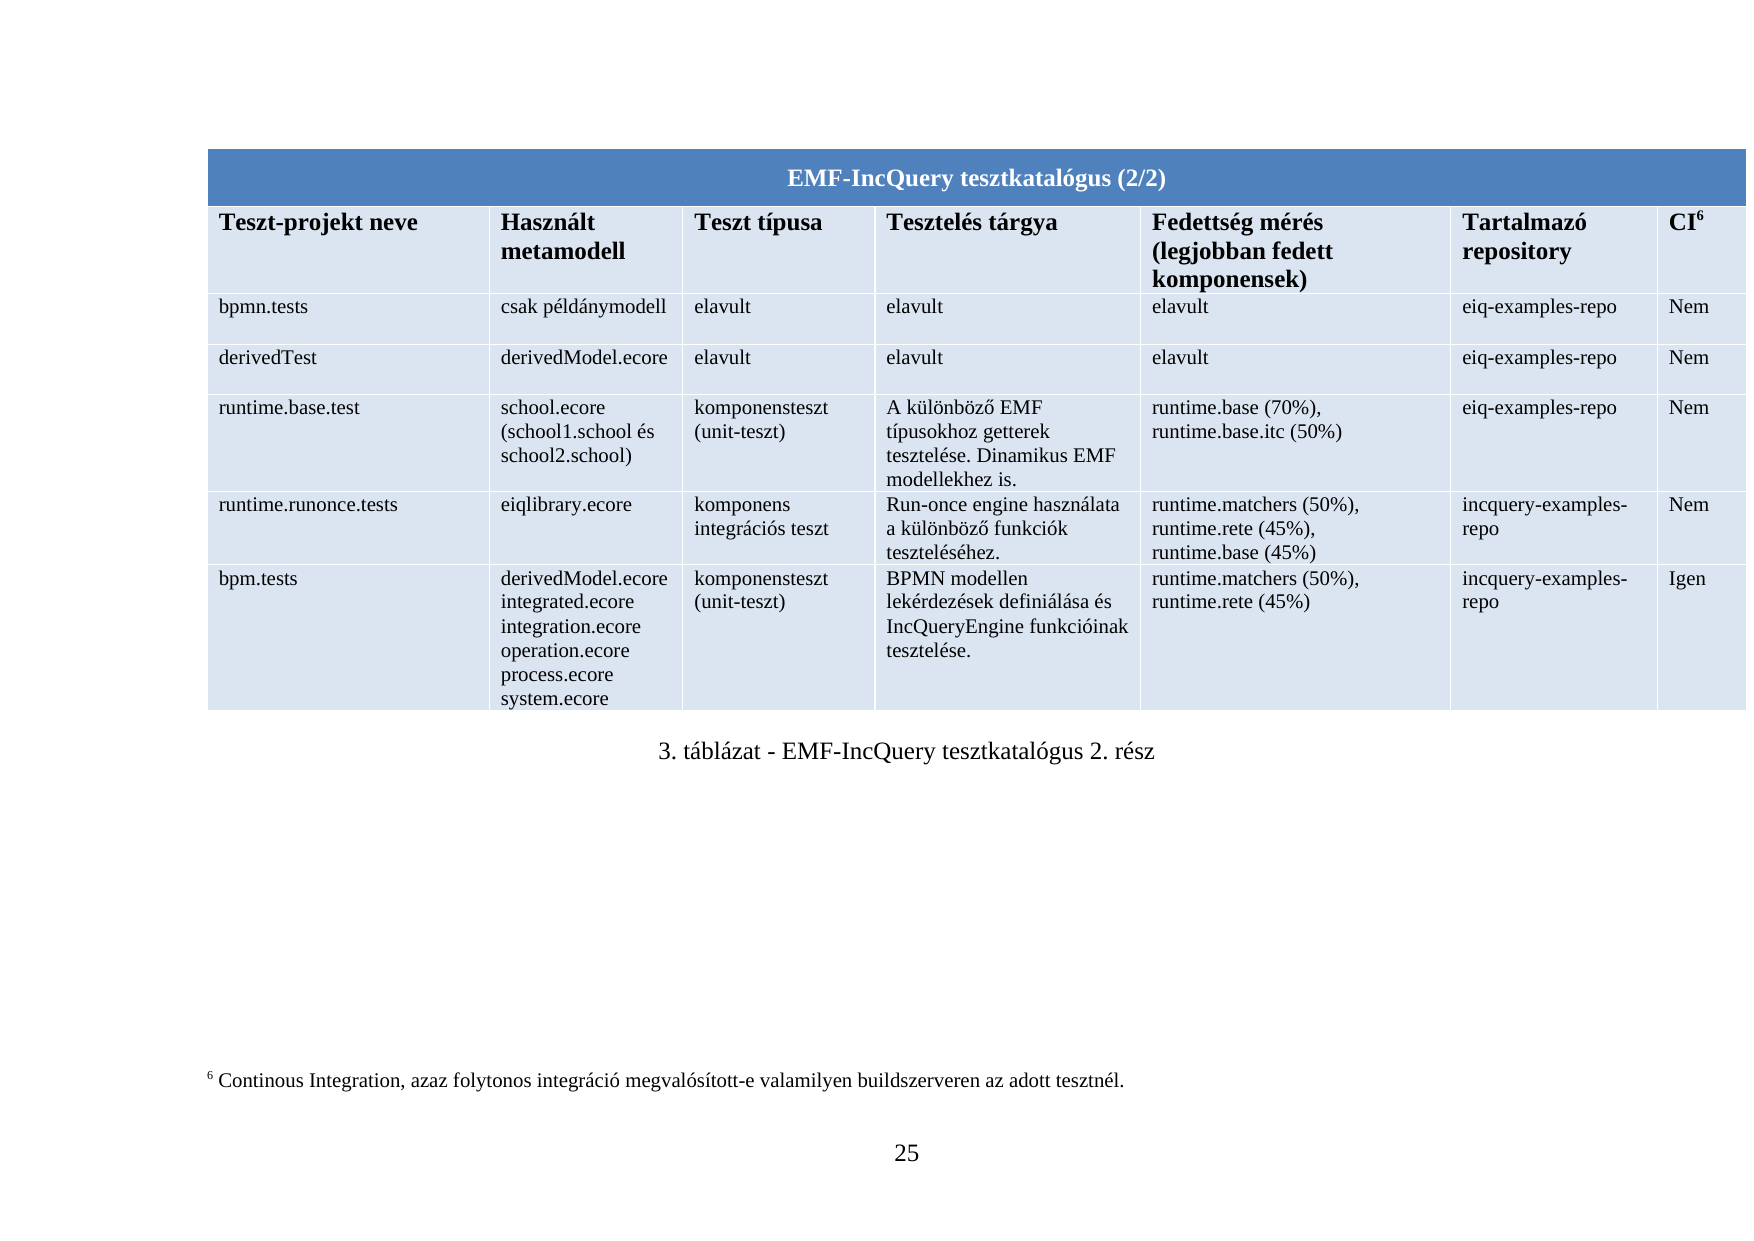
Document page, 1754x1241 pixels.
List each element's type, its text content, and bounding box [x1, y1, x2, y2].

table_cell runtime.matchers (50%), runtime.rete (45%) [1141, 565, 1450, 710]
table_cell CI [1658, 207, 1746, 293]
table_cell elavult [876, 345, 1140, 394]
table_cell komponensteszt (unit-teszt) [683, 395, 874, 491]
table_cell BPMN modellen lekérdezések definiálása és IncQueryEngine funkcióinak tesztelése. [876, 565, 1140, 710]
table_cell komponensteszt (unit-teszt) [683, 565, 874, 710]
table_cell elavult [1141, 345, 1450, 394]
table_cell bpm.tests [208, 565, 489, 710]
table_cell Használt metamodell [490, 207, 682, 293]
table_cell runtime.base (70%), runtime.base.itc (50%) [1141, 395, 1450, 491]
table_cell eiq-examples-repo [1451, 345, 1657, 394]
table_cell Teszt-projekt neve [208, 207, 489, 293]
table_cell Run-once engine használata a különböző funkciók teszteléséhez. [876, 492, 1140, 564]
table_cell runtime.matchers (50%), runtime.rete (45%), runtime.base (45%) [1141, 492, 1450, 564]
table_cell school.ecore (school1.school és school2.school) [490, 395, 682, 491]
table_cell eiq-examples-repo [1451, 395, 1657, 491]
table_cell eiqlibrary.ecore [490, 492, 682, 564]
table_cell Nem [1658, 395, 1746, 491]
table_cell komponens integrációs teszt [683, 492, 874, 564]
table_cell Tartalmazó repository [1451, 207, 1657, 293]
table_cell elavult [876, 294, 1140, 343]
table_cell csak példánymodell [490, 294, 682, 343]
table_header EMF-IncQuery tesztkatalógus (2/2) [208, 149, 1746, 206]
table_cell Nem [1658, 345, 1746, 394]
table_cell elavult [1141, 294, 1450, 343]
table_cell derivedModel.ecore [490, 345, 682, 394]
table_cell incquery-examples-repo [1451, 492, 1657, 564]
table_cell eiq-examples-repo [1451, 294, 1657, 343]
table_cell Nem [1658, 294, 1746, 343]
table_cell A különböző EMF típusokhoz getterek tesztelése. Dinamikus EMF modellekhez is. [876, 395, 1140, 491]
table_cell Tesztelés tárgya [876, 207, 1140, 293]
table_cell Igen [1658, 565, 1746, 710]
table_cell Fedettség mérés (legjobban fedett komponensek) [1141, 207, 1450, 293]
table_cell runtime.runonce.tests [208, 492, 489, 564]
table_cell Teszt típusa [683, 207, 874, 293]
table_cell runtime.base.test [208, 395, 489, 491]
table_cell incquery-examples-repo [1451, 565, 1657, 710]
table_cell Nem [1658, 492, 1746, 564]
table_cell bpmn.tests [208, 294, 489, 343]
table_cell elavult [683, 294, 874, 343]
table_cell derivedTest [208, 345, 489, 394]
table_cell derivedModel.ecore integrated.ecore integration.ecore operation.ecore process.ecore system.ecore [490, 565, 682, 710]
table_cell elavult [683, 345, 874, 394]
